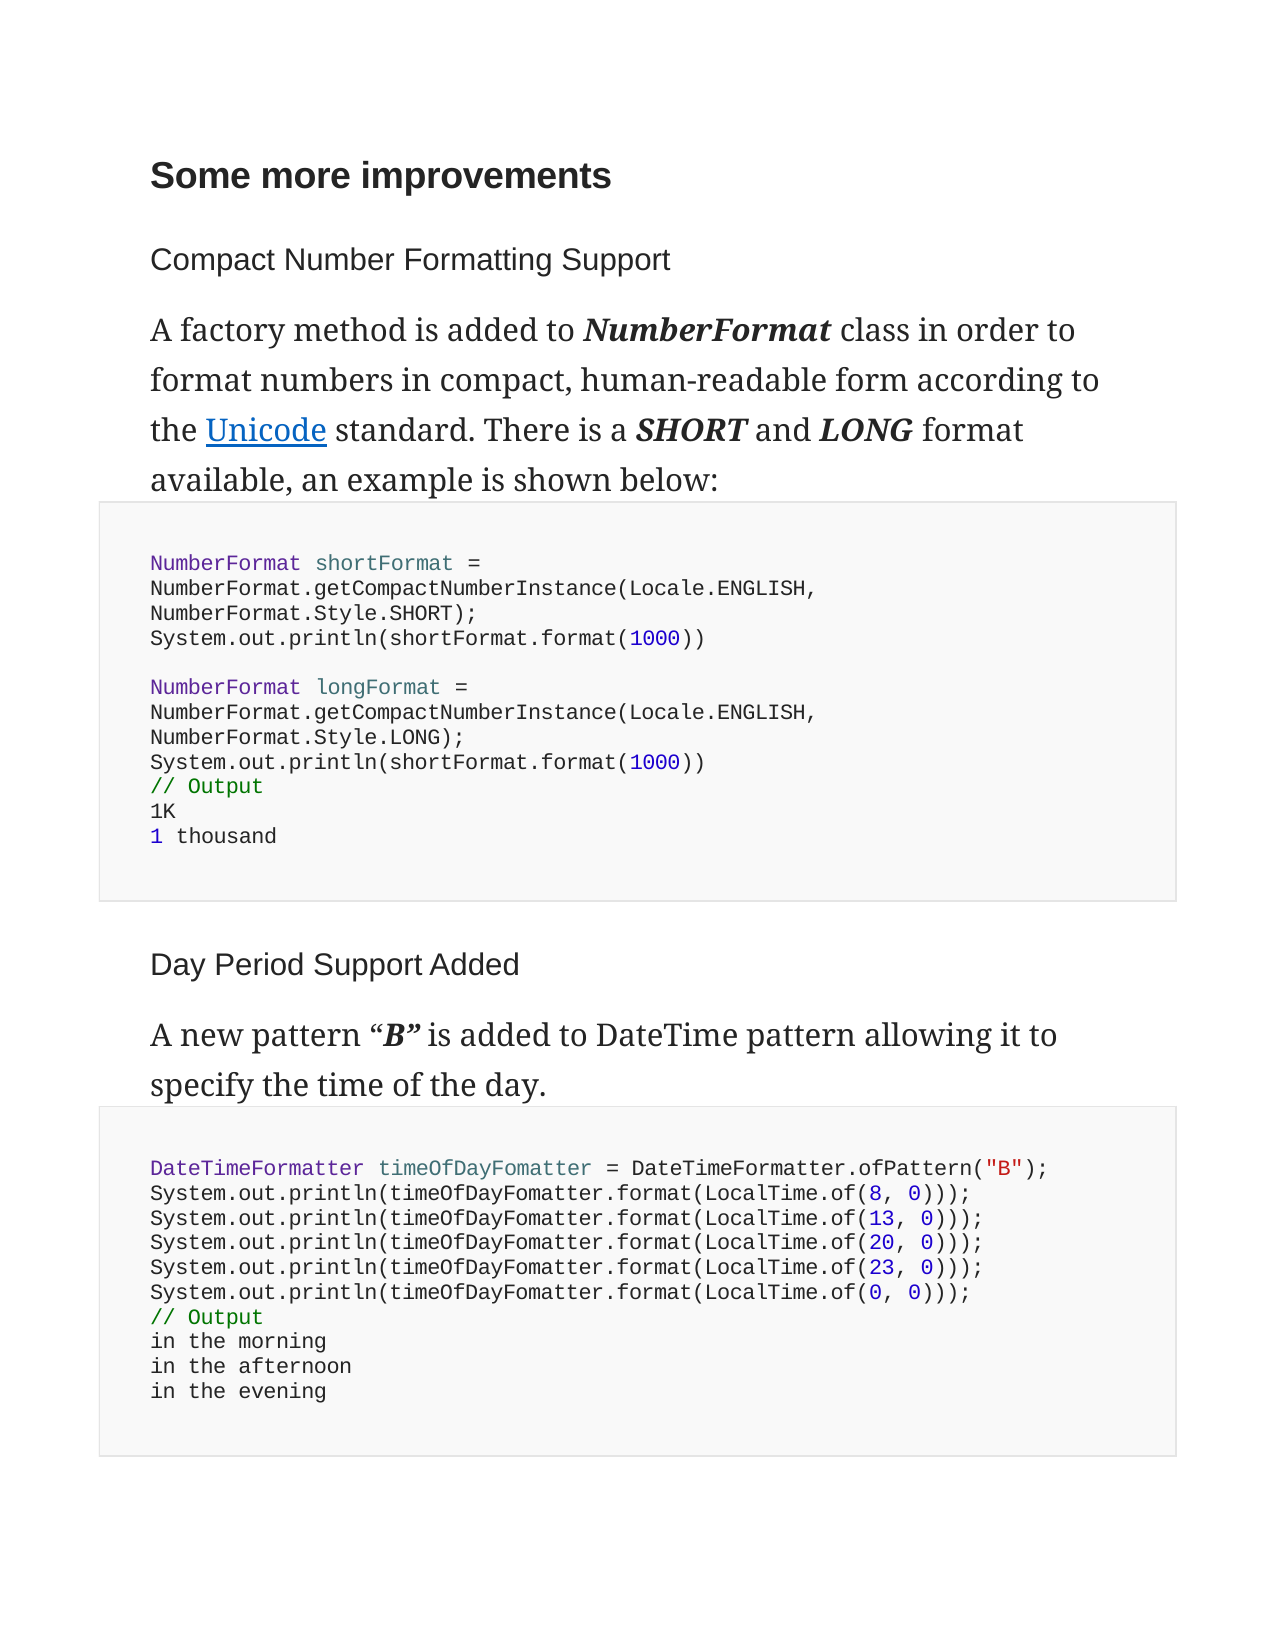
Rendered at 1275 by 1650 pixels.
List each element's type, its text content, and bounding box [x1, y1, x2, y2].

text DateTimeFormatter timeOfDayFomatter = DateTimeFormatter.ofPattern("B"); System.out.println(timeOfDayFomatter.format(LocalTime.of(8, 0))); System.out.println(timeOfDayFomatter.format(LocalTime.of(13, 0))); System.out.println(timeOfDayFomatter.format(LocalTime.of(20, 0))); System.out.println(timeOfDayFomatter.format(LocalTime.of(23, 0))); System.out.println(timeOfDayFomatter.format(LocalTime.of(0, 0))); [100, 1107, 1175, 1254]
text A factory method is added to NumberFormat class in order to format numbers in compact, human-readable form according to the Unicode standard. There is a SHORT and LONG format available, an example is shown below: [150, 301, 1125, 501]
text A new pattern “B” is added to DateTime pattern allowing it to specify the time of the day. [150, 1006, 1125, 1106]
text // Output 1K 1 thousand [100, 724, 1175, 900]
subtitle Some more improvements [150, 150, 1125, 197]
subtitle Compact Number Formatting Support [150, 240, 1125, 277]
subtitle Day Period Support Added [150, 944, 1125, 982]
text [100, 1254, 1175, 1455]
text NumberFormat shortFormat = NumberFormat.getCompactNumberInstance(Locale.ENGLISH, NumberFormat.Style.SHORT); System.out.println(shortFormat.format(1000)) NumberFormat longFormat = NumberFormat.getCompactNumberInstance(Locale.ENGLISH, NumberFormat.Style.LONG); System.out.println(shortFormat.format(1000)) [100, 503, 1175, 724]
